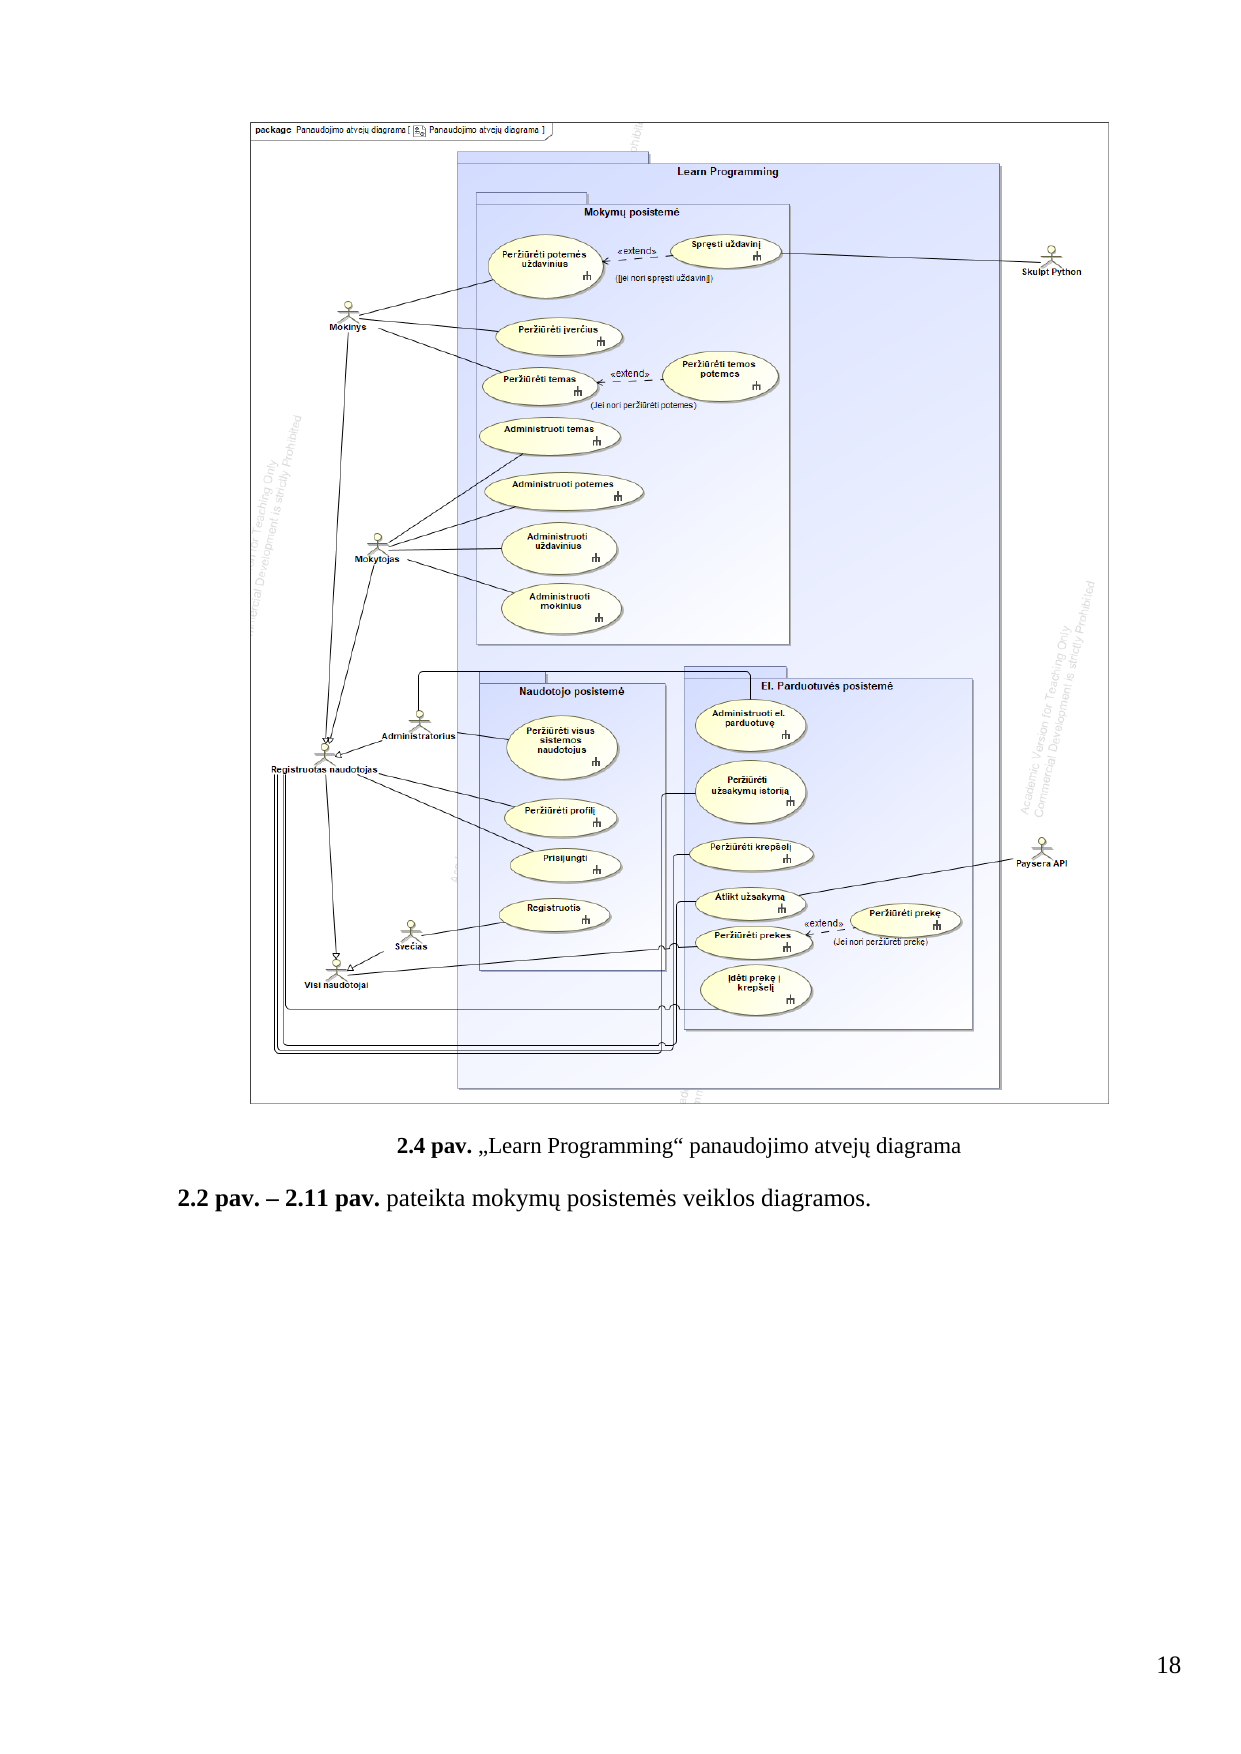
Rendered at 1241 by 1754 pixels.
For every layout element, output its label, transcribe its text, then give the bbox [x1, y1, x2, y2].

text 2.2 pav. – 2.11 pav. pateikta mokymų posistemės veiklos diagramos. [177, 1183, 1181, 1212]
picture [246, 118, 1112, 1107]
